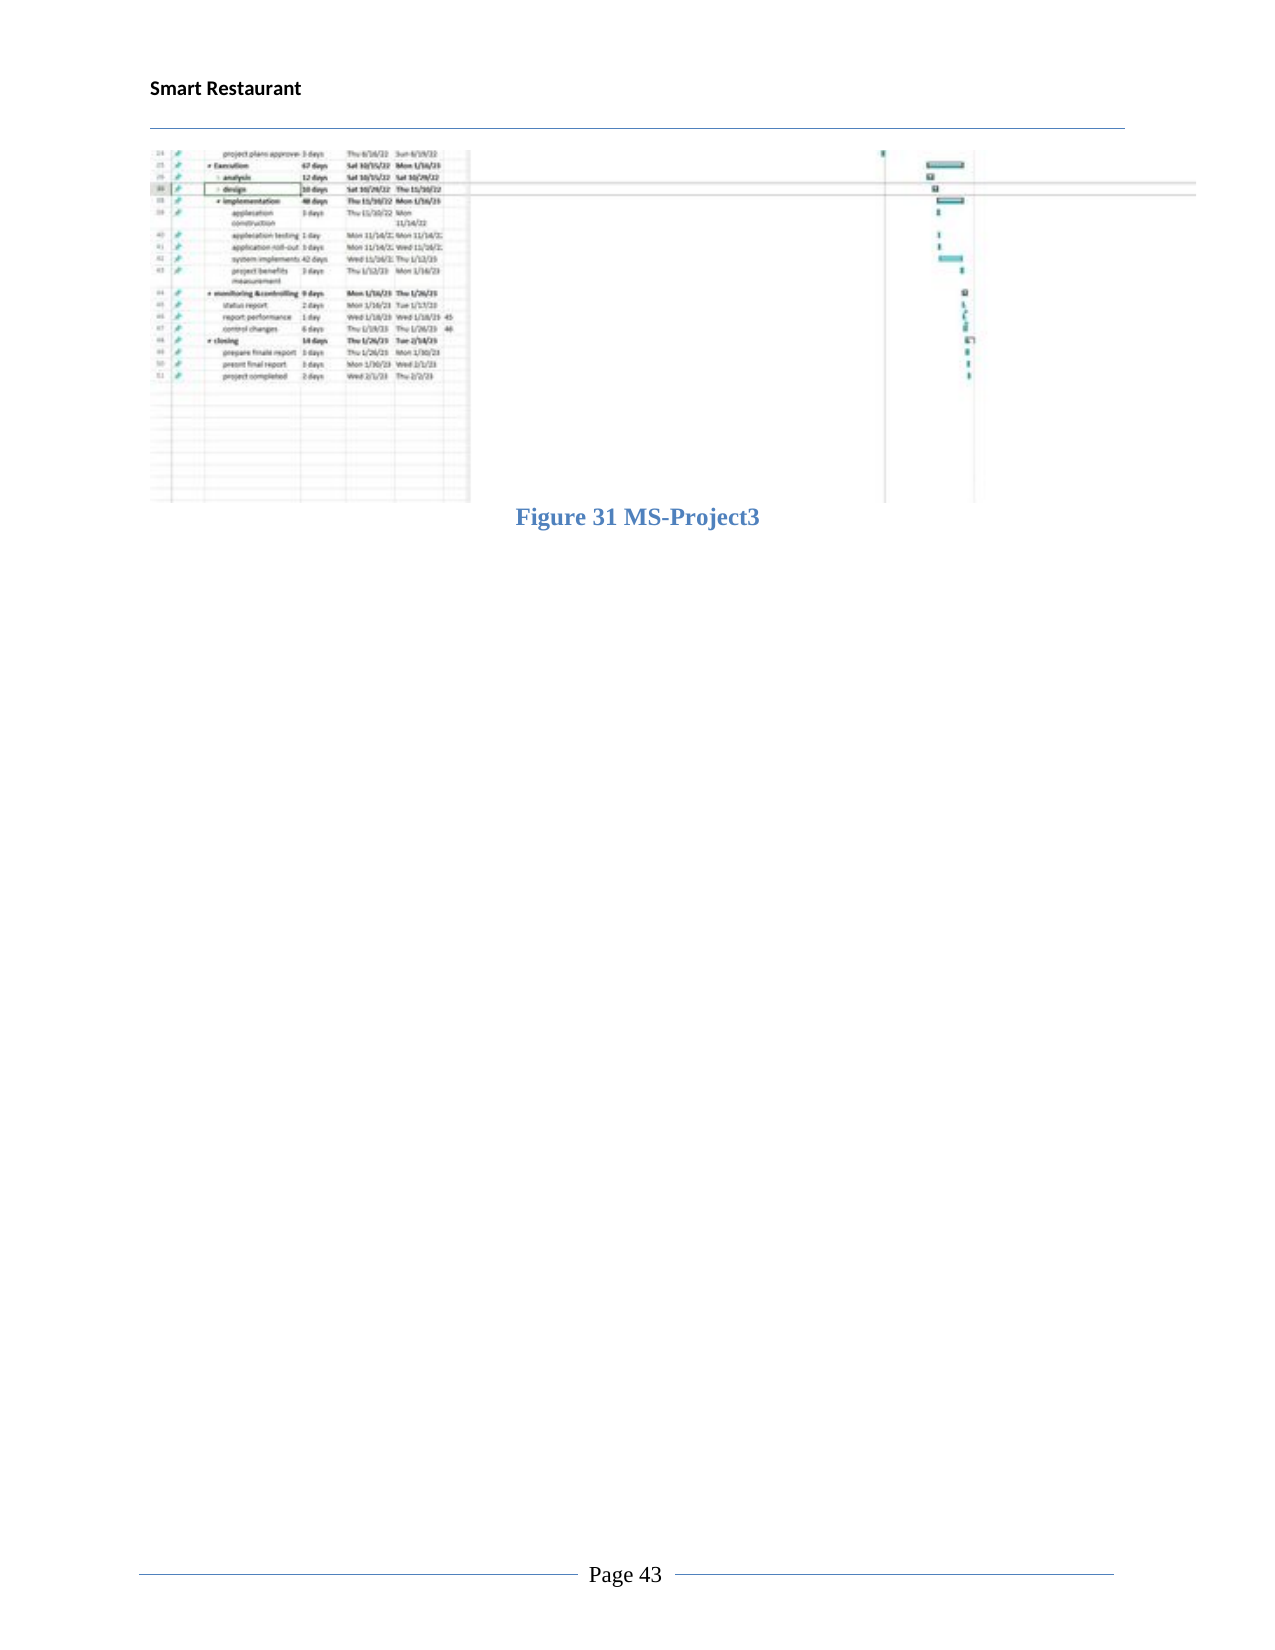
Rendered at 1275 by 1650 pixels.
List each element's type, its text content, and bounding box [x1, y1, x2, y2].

text Figure 31 MS-Project3 [150, 503, 1125, 531]
picture [150, 150, 1197, 503]
